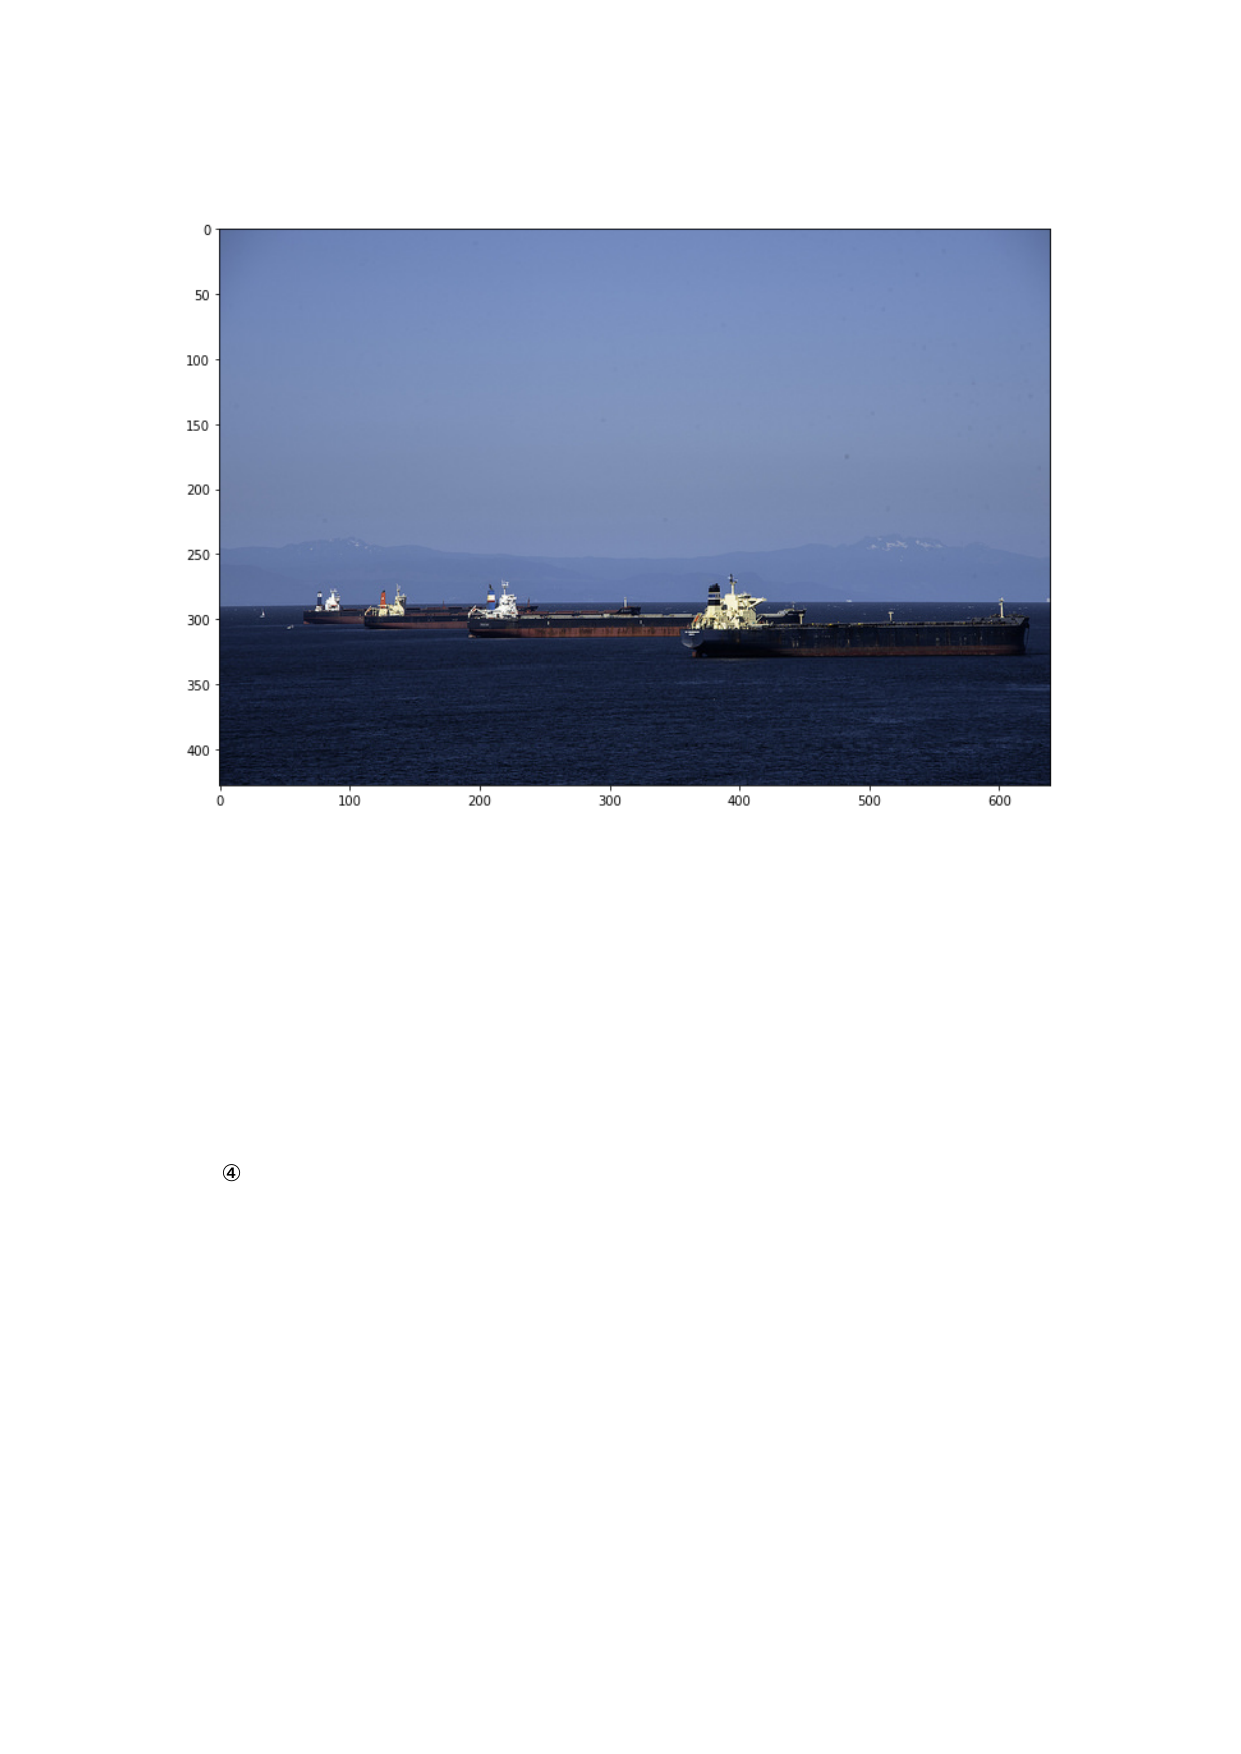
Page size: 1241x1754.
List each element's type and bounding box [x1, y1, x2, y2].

picture [177, 216, 1063, 816]
